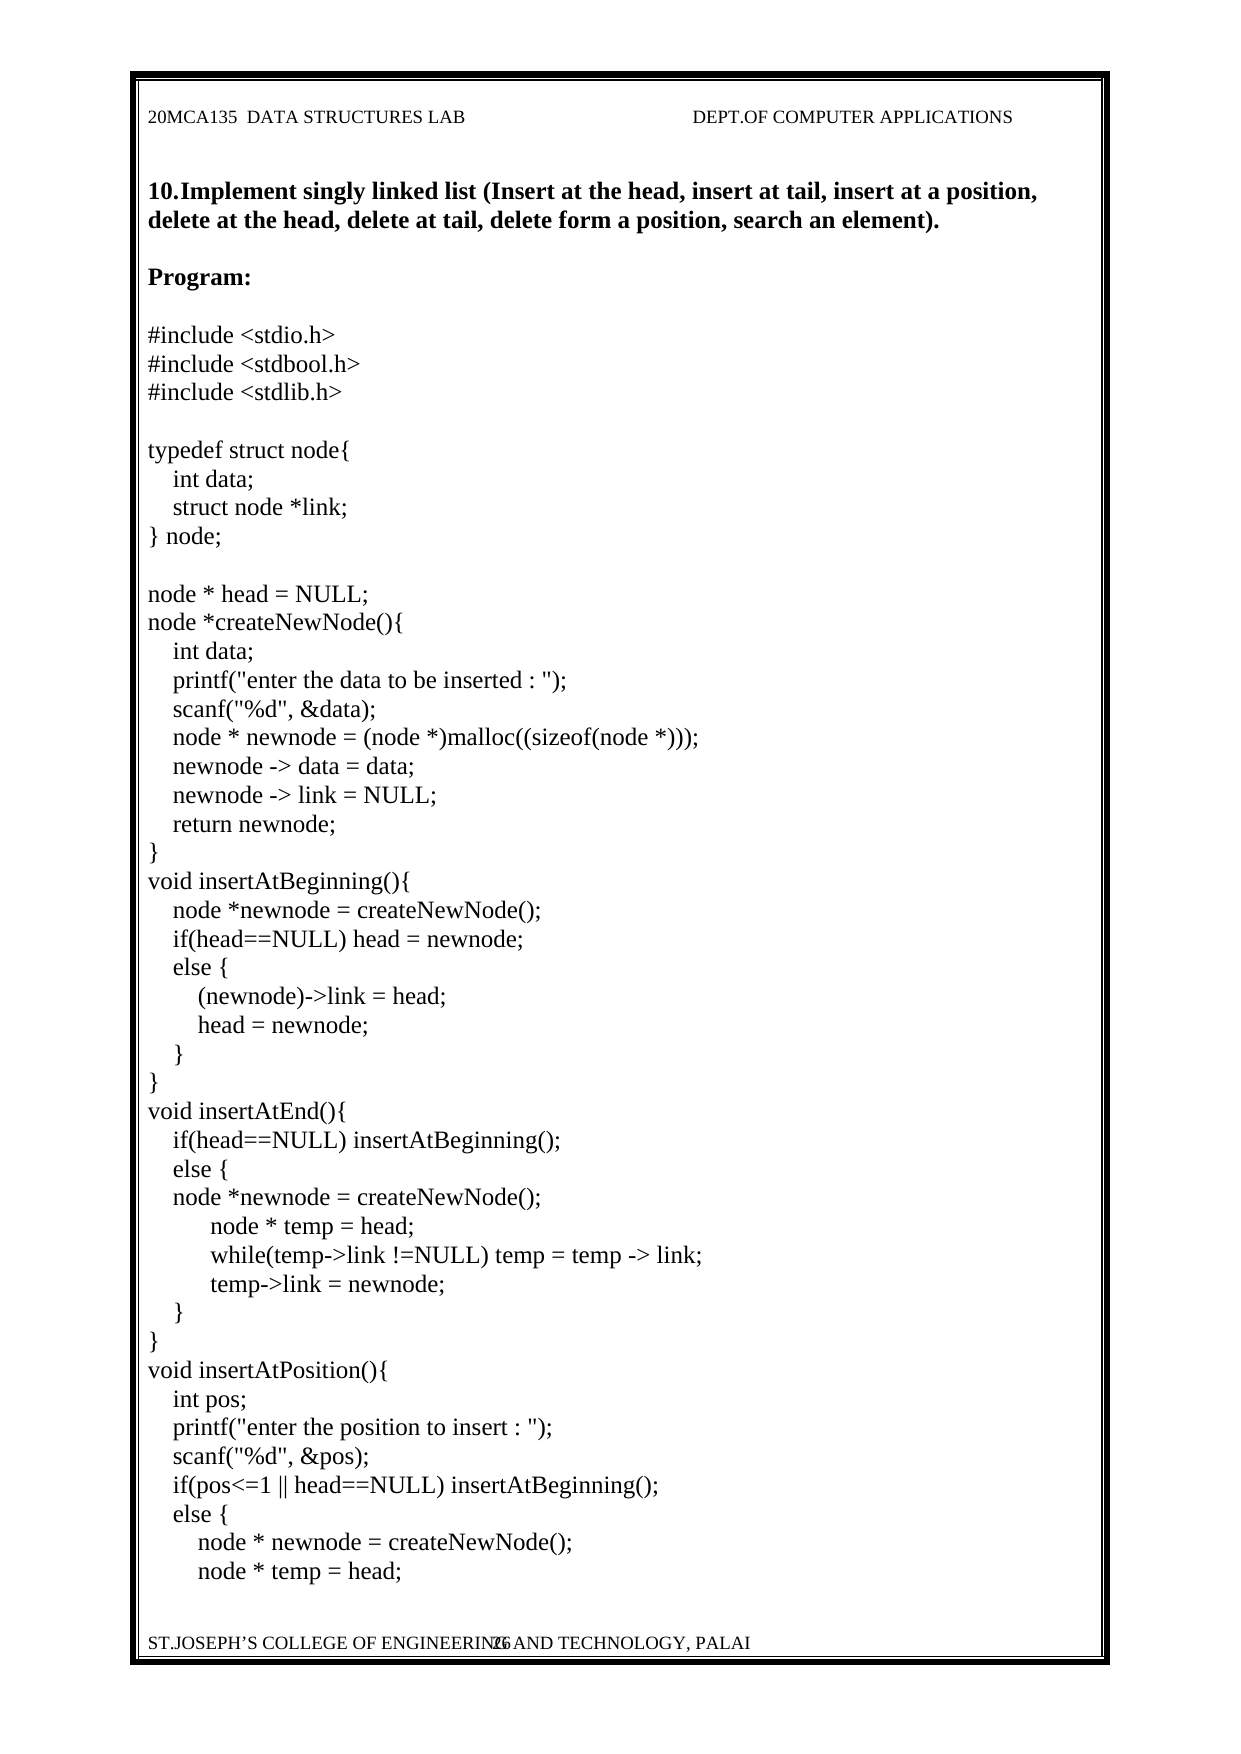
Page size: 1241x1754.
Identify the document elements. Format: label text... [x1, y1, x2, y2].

text node *newnode = createNewNode(); [148, 1182, 1093, 1211]
text } [148, 1326, 1093, 1355]
text (newnode)->link = head; [148, 981, 1093, 1010]
text head = newnode; [148, 1010, 1093, 1039]
text temp->link = newnode; [148, 1269, 1093, 1297]
text void insertAtEnd(){ [148, 1096, 1093, 1125]
text return newnode; [148, 809, 1093, 837]
text node * head = NULL; [148, 579, 1093, 607]
text int data; [148, 464, 1093, 492]
list Implement singly linked list (Insert at the head, insert at tail, insert at a position, delete at the head, delete at tail, delete form a position, search an element). [148, 176, 1093, 234]
text node * temp = head; [148, 1556, 1093, 1585]
text #include <stdio.h> [148, 320, 1093, 349]
text int pos; [148, 1384, 1093, 1412]
text newnode -> data = data; [148, 751, 1093, 780]
text } [148, 1297, 1093, 1326]
text printf("enter the data to be inserted : "); [148, 665, 1093, 694]
text } [148, 837, 1093, 866]
text struct node *link; [148, 492, 1093, 521]
text newnode -> link = NULL; [148, 780, 1093, 809]
text node * newnode = createNewNode(); [148, 1527, 1093, 1556]
text while(temp->link !=NULL) temp = temp -> link; [148, 1240, 1093, 1269]
text if(head==NULL) insertAtBeginning(); [148, 1125, 1093, 1154]
text else { [148, 952, 1093, 981]
text node * newnode = (node *)malloc((sizeof(node *))); [148, 722, 1093, 751]
text #include <stdlib.h> [148, 377, 1093, 406]
text } [148, 1039, 1093, 1067]
text } [148, 1067, 1093, 1096]
text void insertAtPosition(){ [148, 1355, 1093, 1384]
text node *newnode = createNewNode(); [148, 895, 1093, 924]
text Program: [148, 262, 1093, 291]
text void insertAtBeginning(){ [148, 866, 1093, 895]
text printf("enter the position to insert : "); [148, 1412, 1093, 1441]
text if(pos<=1 || head==NULL) insertAtBeginning(); [148, 1470, 1093, 1499]
text typedef struct node{ [148, 435, 1093, 464]
text scanf("%d", &data); [148, 694, 1093, 722]
text else { [148, 1154, 1093, 1182]
text scanf("%d", &pos); [148, 1441, 1093, 1470]
text } node; [148, 521, 1093, 550]
text if(head==NULL) head = newnode; [148, 924, 1093, 952]
text else { [148, 1499, 1093, 1527]
text node * temp = head; [148, 1211, 1093, 1240]
text node *createNewNode(){ [148, 607, 1093, 636]
text #include <stdbool.h> [148, 349, 1093, 377]
text int data; [148, 636, 1093, 665]
